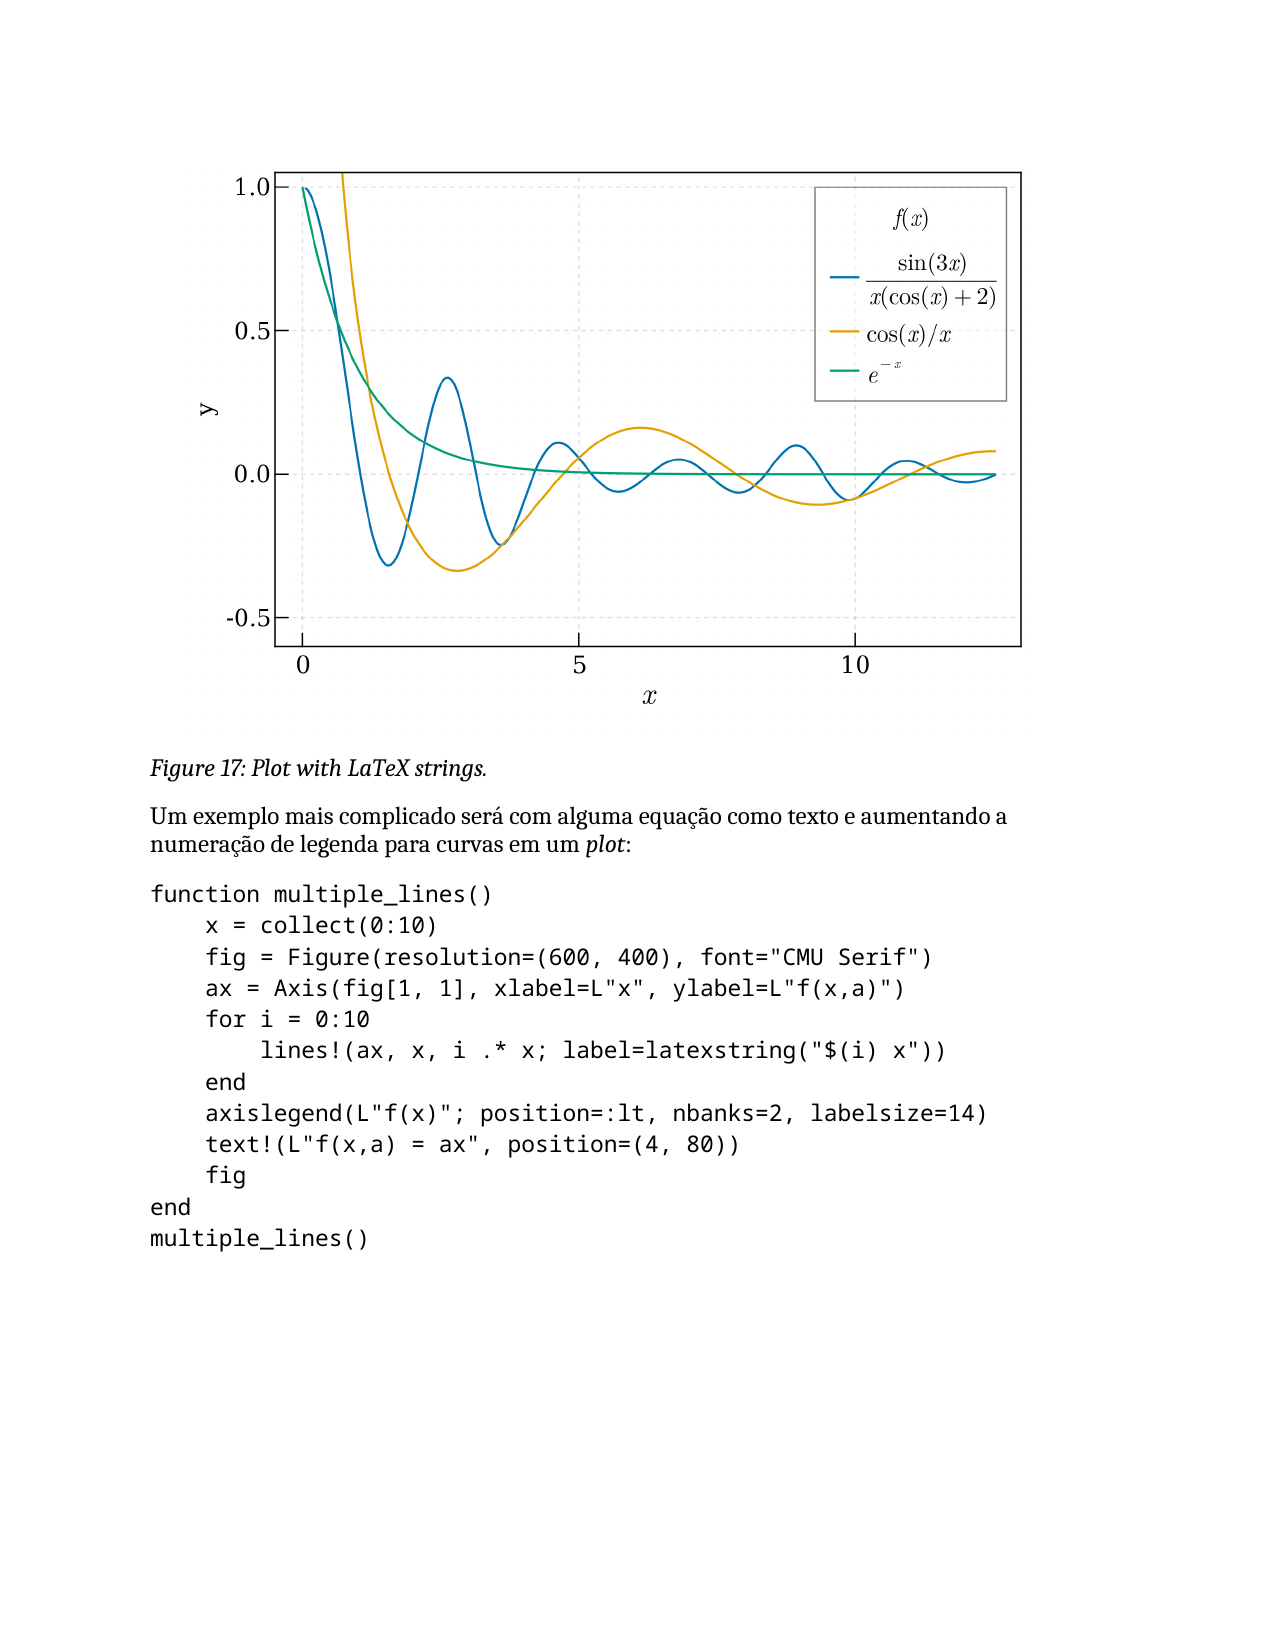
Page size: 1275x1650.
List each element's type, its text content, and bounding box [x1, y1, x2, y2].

text function multiple_lines() x = collect(0:10) fig = Figure(resolution=(600, 400), font="CMU Serif") ax = Axis(fig[1, 1], xlabel=L"x", ylabel=L"f(x,a)") for i = 0:10 lines!(ax, x, i .* x; label=latexstring("$(i) x")) end axislegend(L"f(x)"; position=:lt, nbanks=2, labelsize=14) text!(L"f(x,a) = ax", position=(4, 80)) fig end multiple_lines() [150, 878, 1125, 1253]
text Um exemplo mais complicado será com alguma equação como texto e aumentando a numeração de legenda para curvas em um plot: [150, 802, 1125, 859]
text Figure 17: Plot with LaTeX strings. [150, 754, 1125, 783]
picture [168, 150, 1044, 734]
